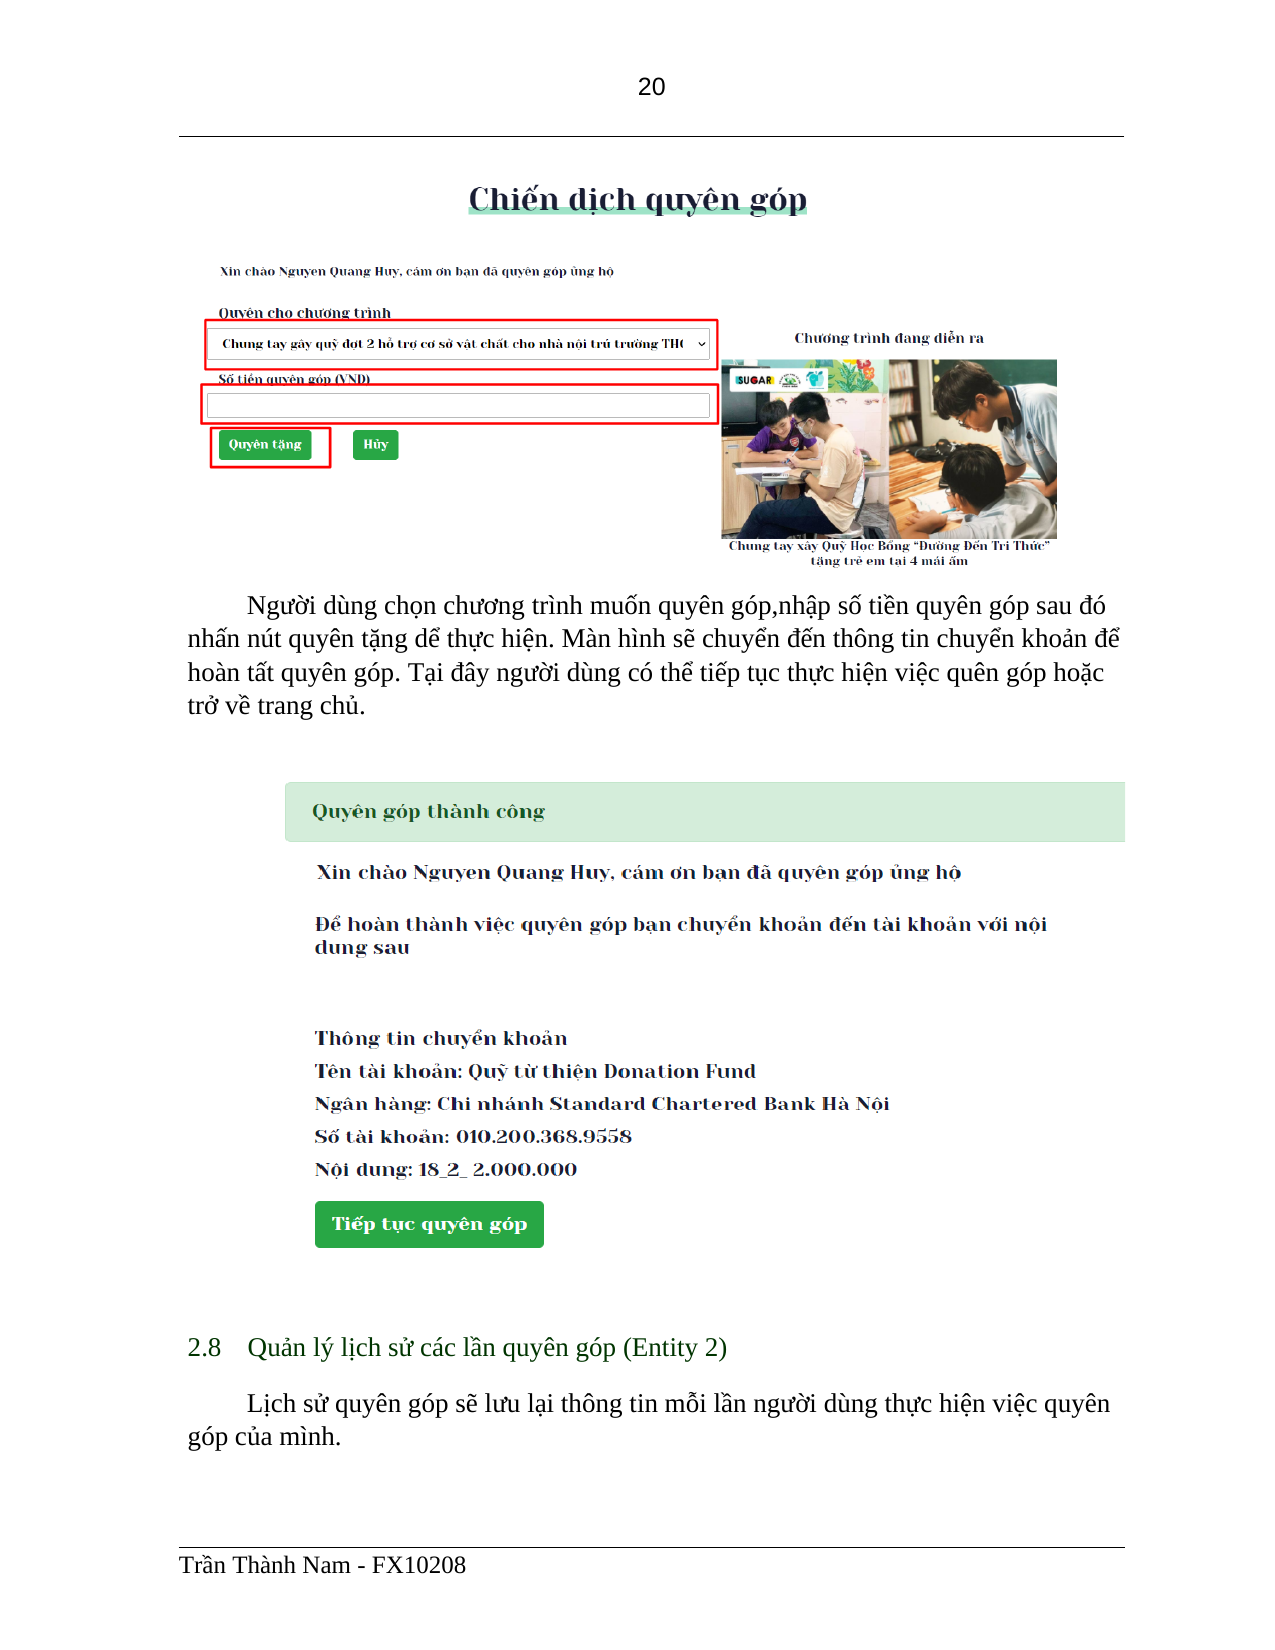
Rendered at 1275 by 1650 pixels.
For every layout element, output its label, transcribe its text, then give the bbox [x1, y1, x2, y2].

text Lịch sử quyên góp sẽ lưu lại thông tin mỗi lần người dùng thực hiện việc quyên góp của mình. [187, 1387, 1125, 1451]
subtitle Quản lý lịch sử các lần quyên góp (Entity 2) [187, 1331, 1125, 1362]
text Người dùng chọn chương trình muốn quyên góp,nhập số tiền quyên góp sau đó nhấn nút quyên tặng dể thực hiện. Màn hình sẽ chuyển đến thông tin chuyển khoản để hoàn tất quyên góp. Tại đây người dùng có thể tiếp tục thực hiện việc quên góp hoặc trở về trang chủ. [187, 589, 1125, 721]
picture [187, 739, 1126, 1279]
picture [187, 150, 1126, 570]
